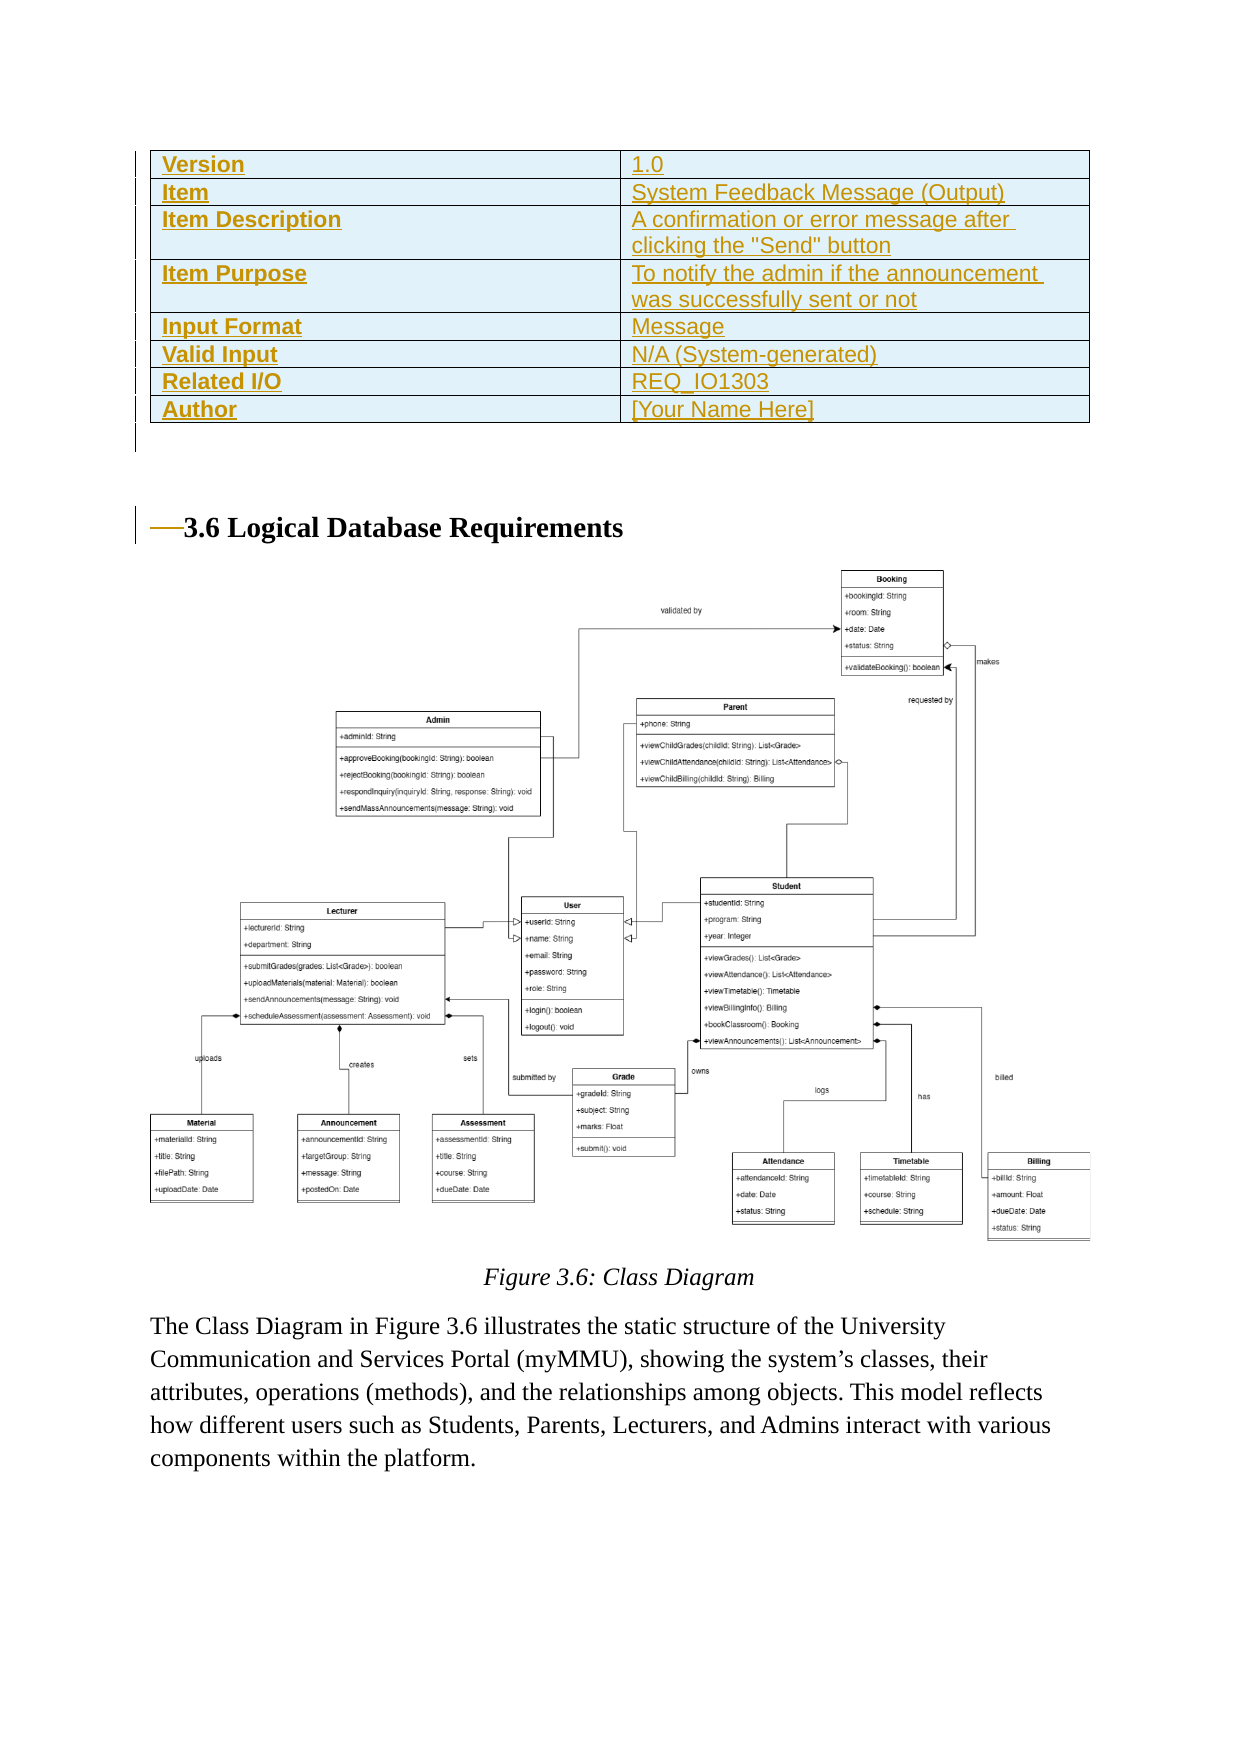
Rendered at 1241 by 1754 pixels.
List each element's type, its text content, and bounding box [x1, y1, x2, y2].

text Figure 3.6: Class Diagram [150, 1262, 1090, 1291]
picture [150, 570, 1091, 1241]
text The Class Diagram in Figure 3.6 illustrates the static structure of the University Communication and Services Portal (myMMU), showing the system’s classes, their attributes, operations (methods), and the relationships among objects. This model reflects how different users such as Students, Parents, Lecturers, and Admins interact with various components within the platform. [150, 1311, 1090, 1472]
subtitle 3.6 Logical Database Requirements [150, 506, 1090, 544]
